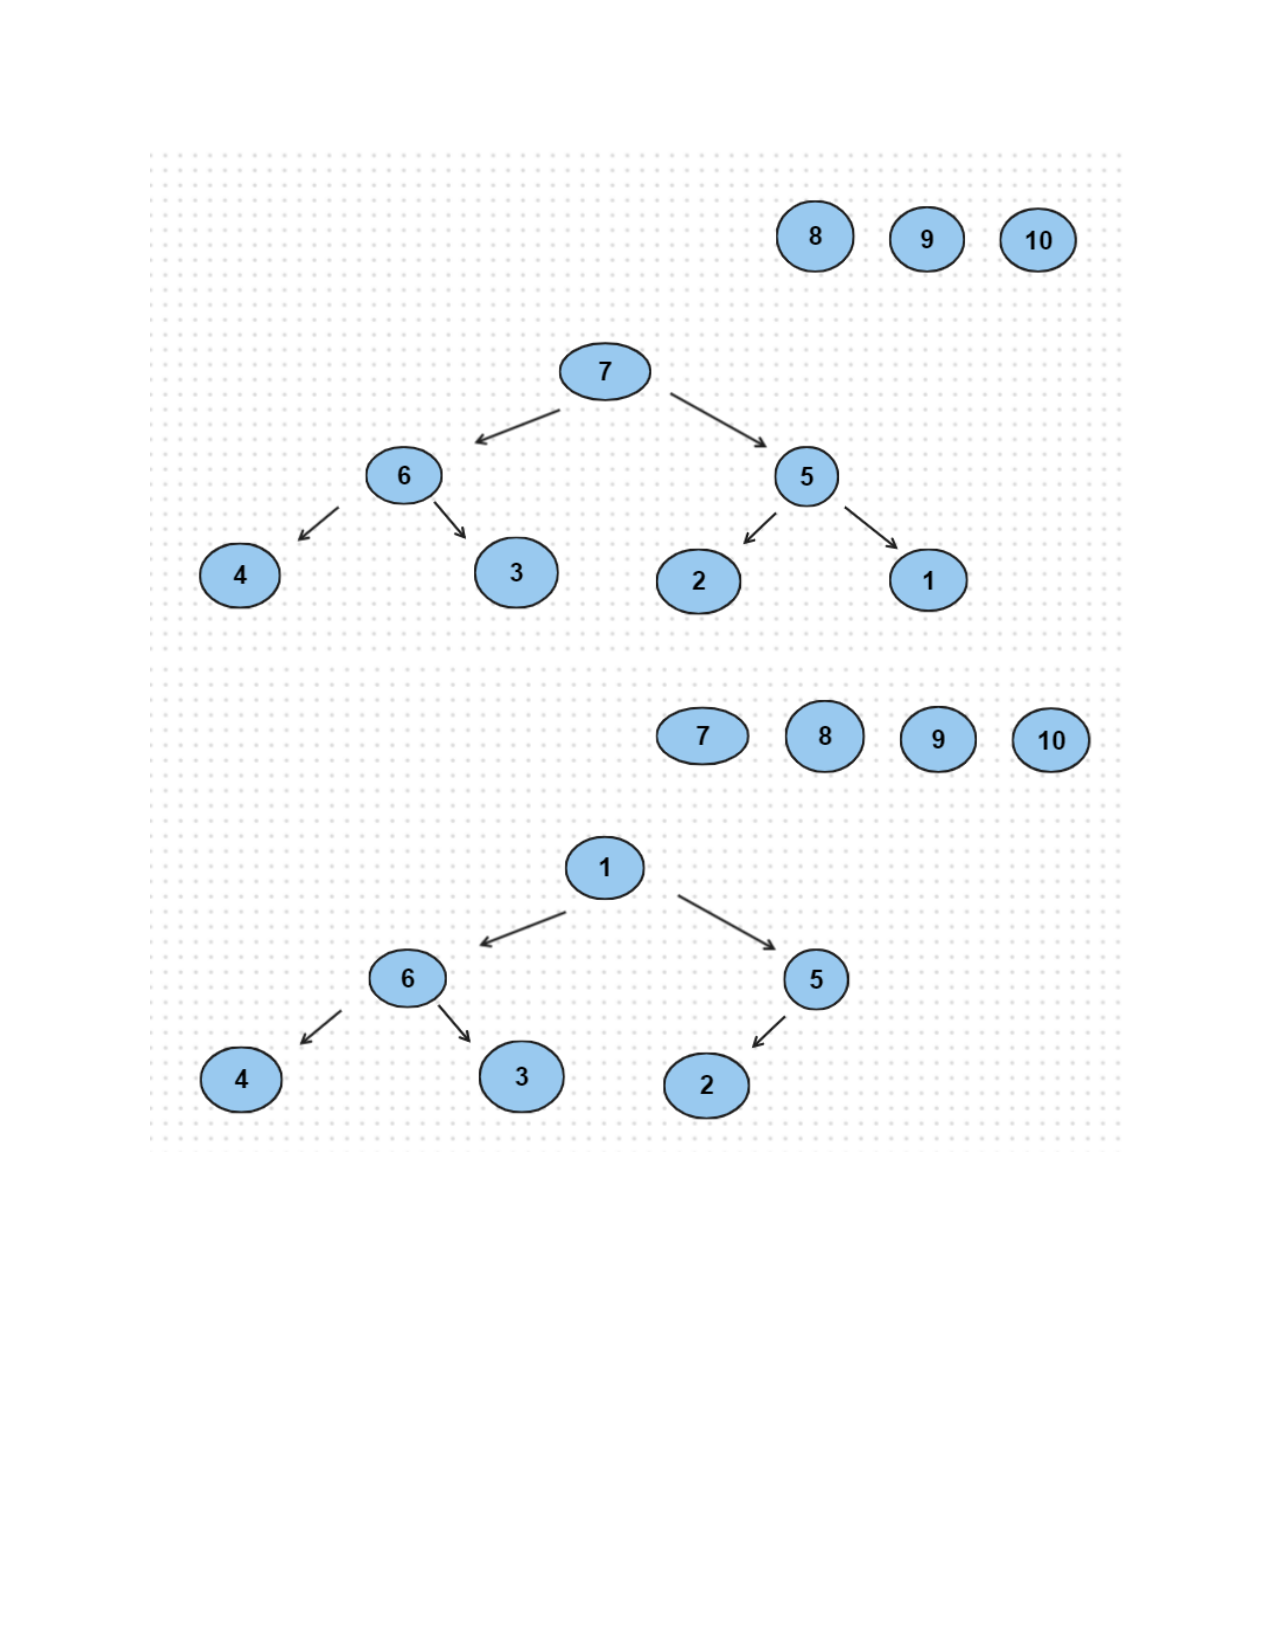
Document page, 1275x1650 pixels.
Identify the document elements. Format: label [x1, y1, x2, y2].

picture [150, 150, 1125, 654]
picture [150, 661, 1125, 1152]
